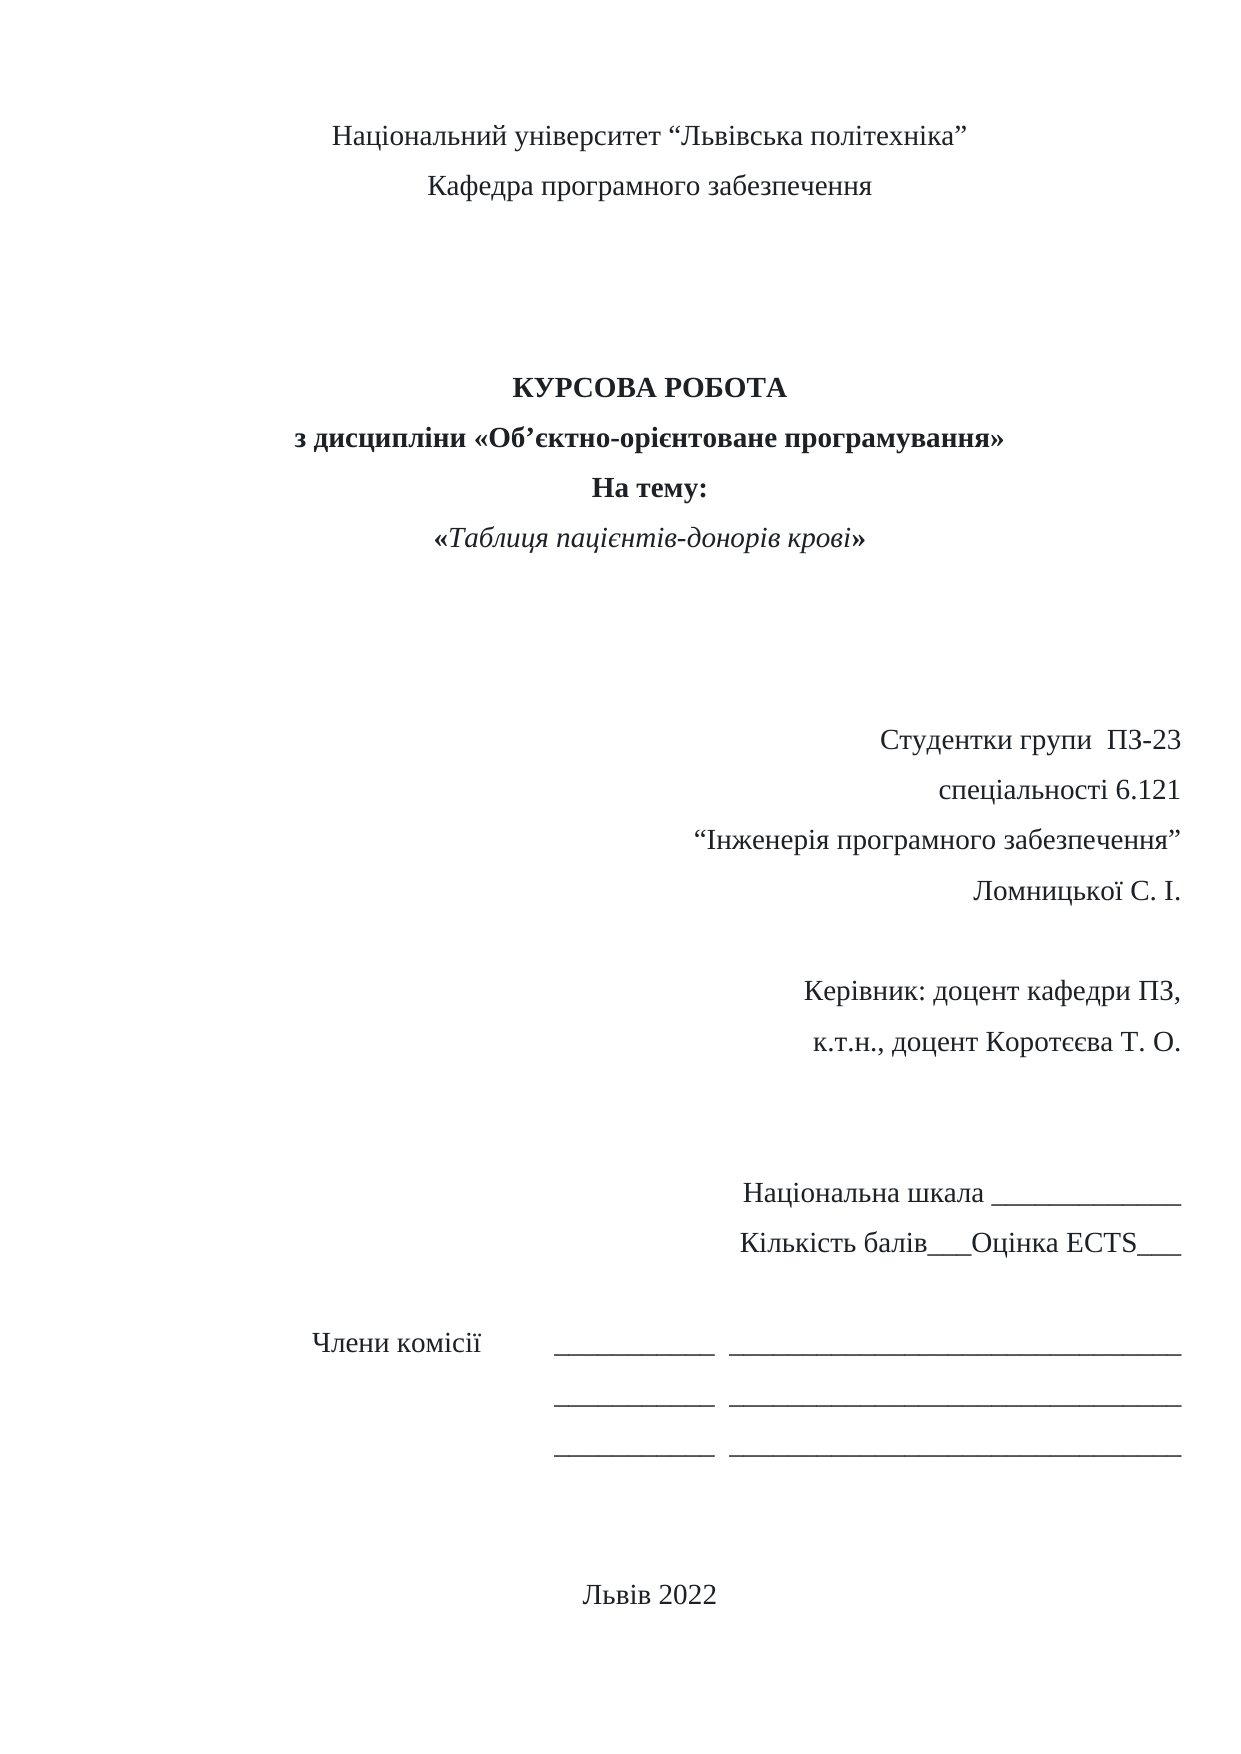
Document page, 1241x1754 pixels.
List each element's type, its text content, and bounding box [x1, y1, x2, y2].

text На тему: «Таблиця пацієнтів-донорів крові» [118, 470, 1181, 554]
text ___________ _______________________________ [118, 1426, 1181, 1460]
text Кафедра програмного забезпечення [118, 168, 1181, 202]
text Студентки групи ПЗ-23 [118, 722, 1181, 755]
text Члени комісії ___________ _______________________________ [118, 1326, 1181, 1359]
text Кількість балів___Оцінка ECTS___ [118, 1225, 1181, 1258]
text Керівник: доцент кафедри ПЗ, [118, 973, 1181, 1007]
text Національний університет “Львівська політехніка” [118, 118, 1181, 152]
text КУРСОВА РОБОТА [118, 370, 1181, 403]
text Ломницької С. І. [118, 873, 1181, 906]
text Львів 2022 [118, 1577, 1181, 1611]
text ___________ _______________________________ [118, 1376, 1181, 1409]
text к.т.н., доцент Коротєєва Т. О. [118, 1024, 1181, 1057]
text “Інженерія програмного забезпечення” [118, 822, 1181, 856]
text Національна шкала _____________ [118, 1175, 1181, 1208]
text з дисципліни «Об’єктно-орієнтоване програмування» [118, 420, 1181, 453]
text спеціальності 6.121 [118, 772, 1181, 806]
